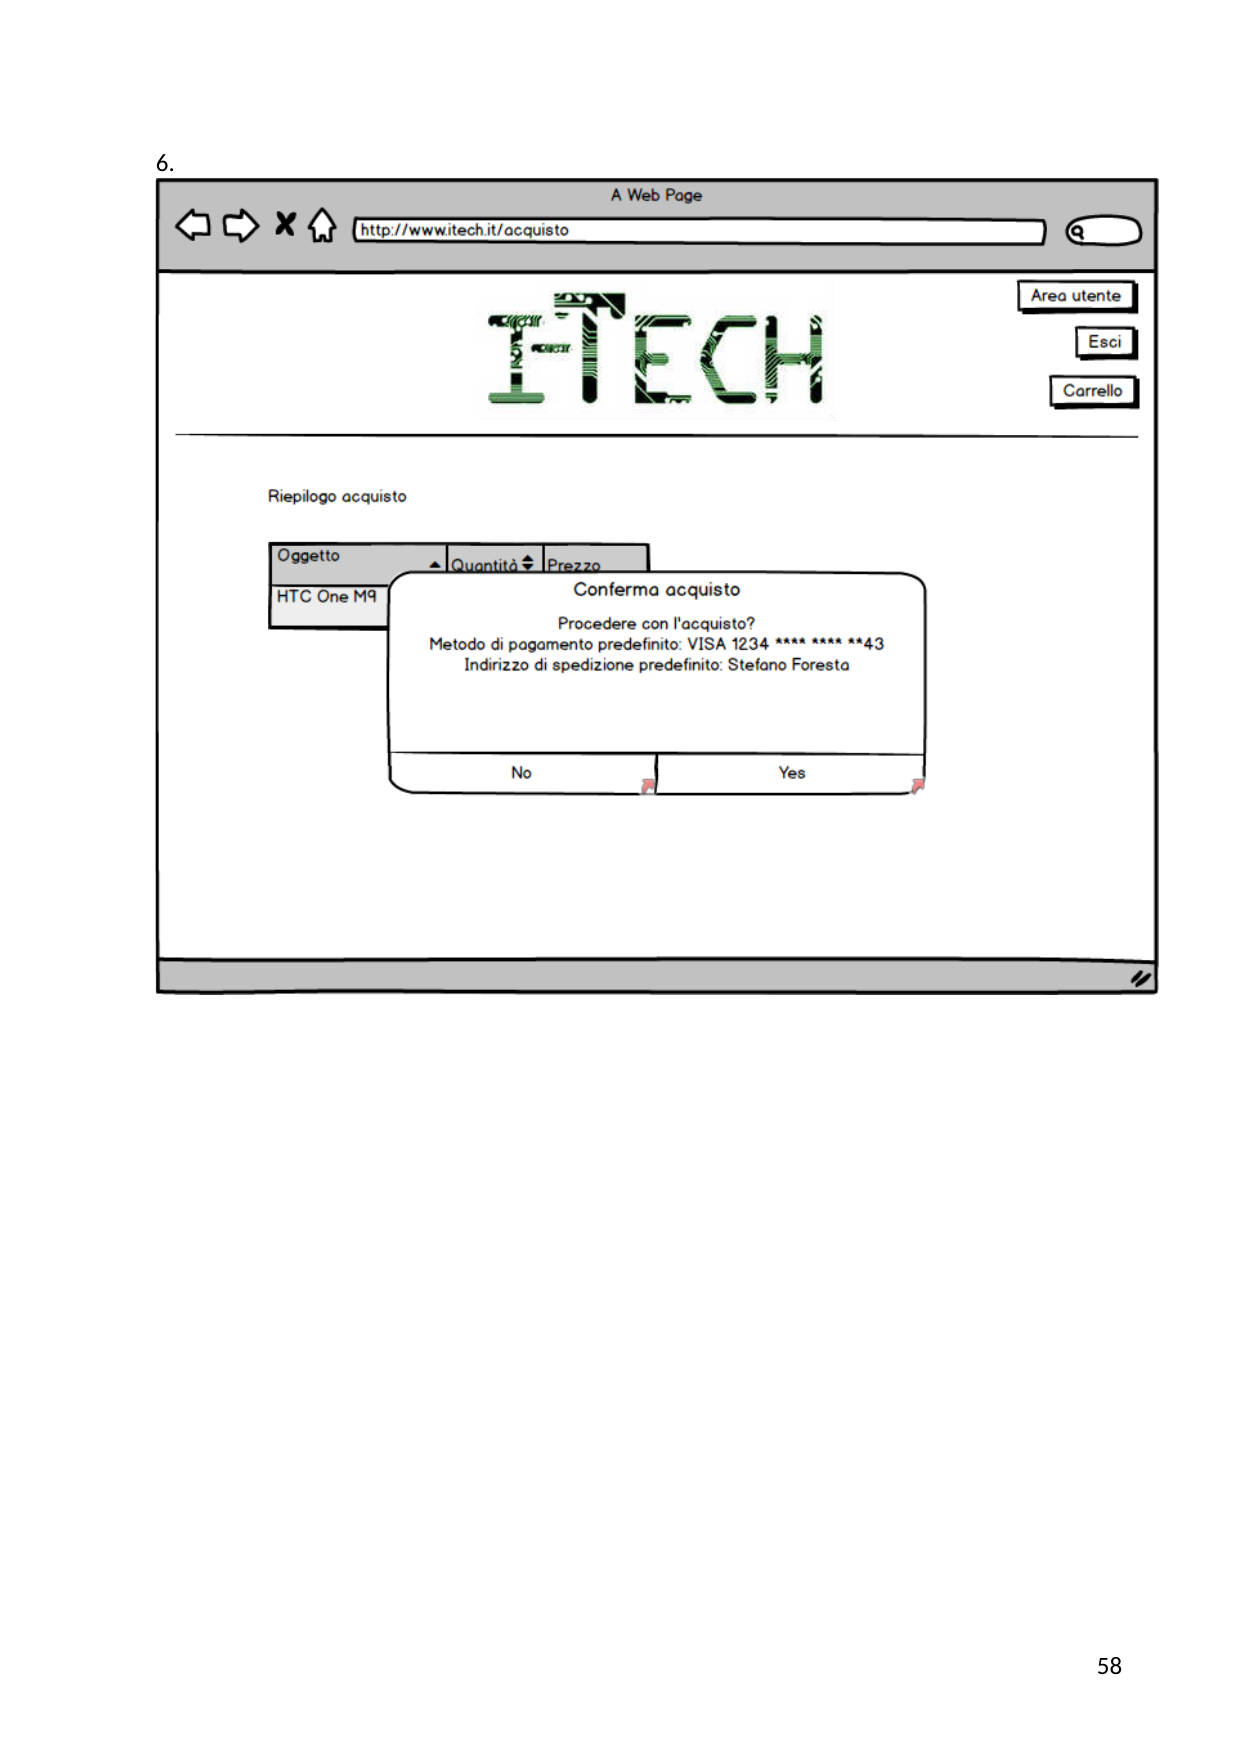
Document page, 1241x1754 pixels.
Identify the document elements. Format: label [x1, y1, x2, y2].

picture [155, 178, 1159, 995]
